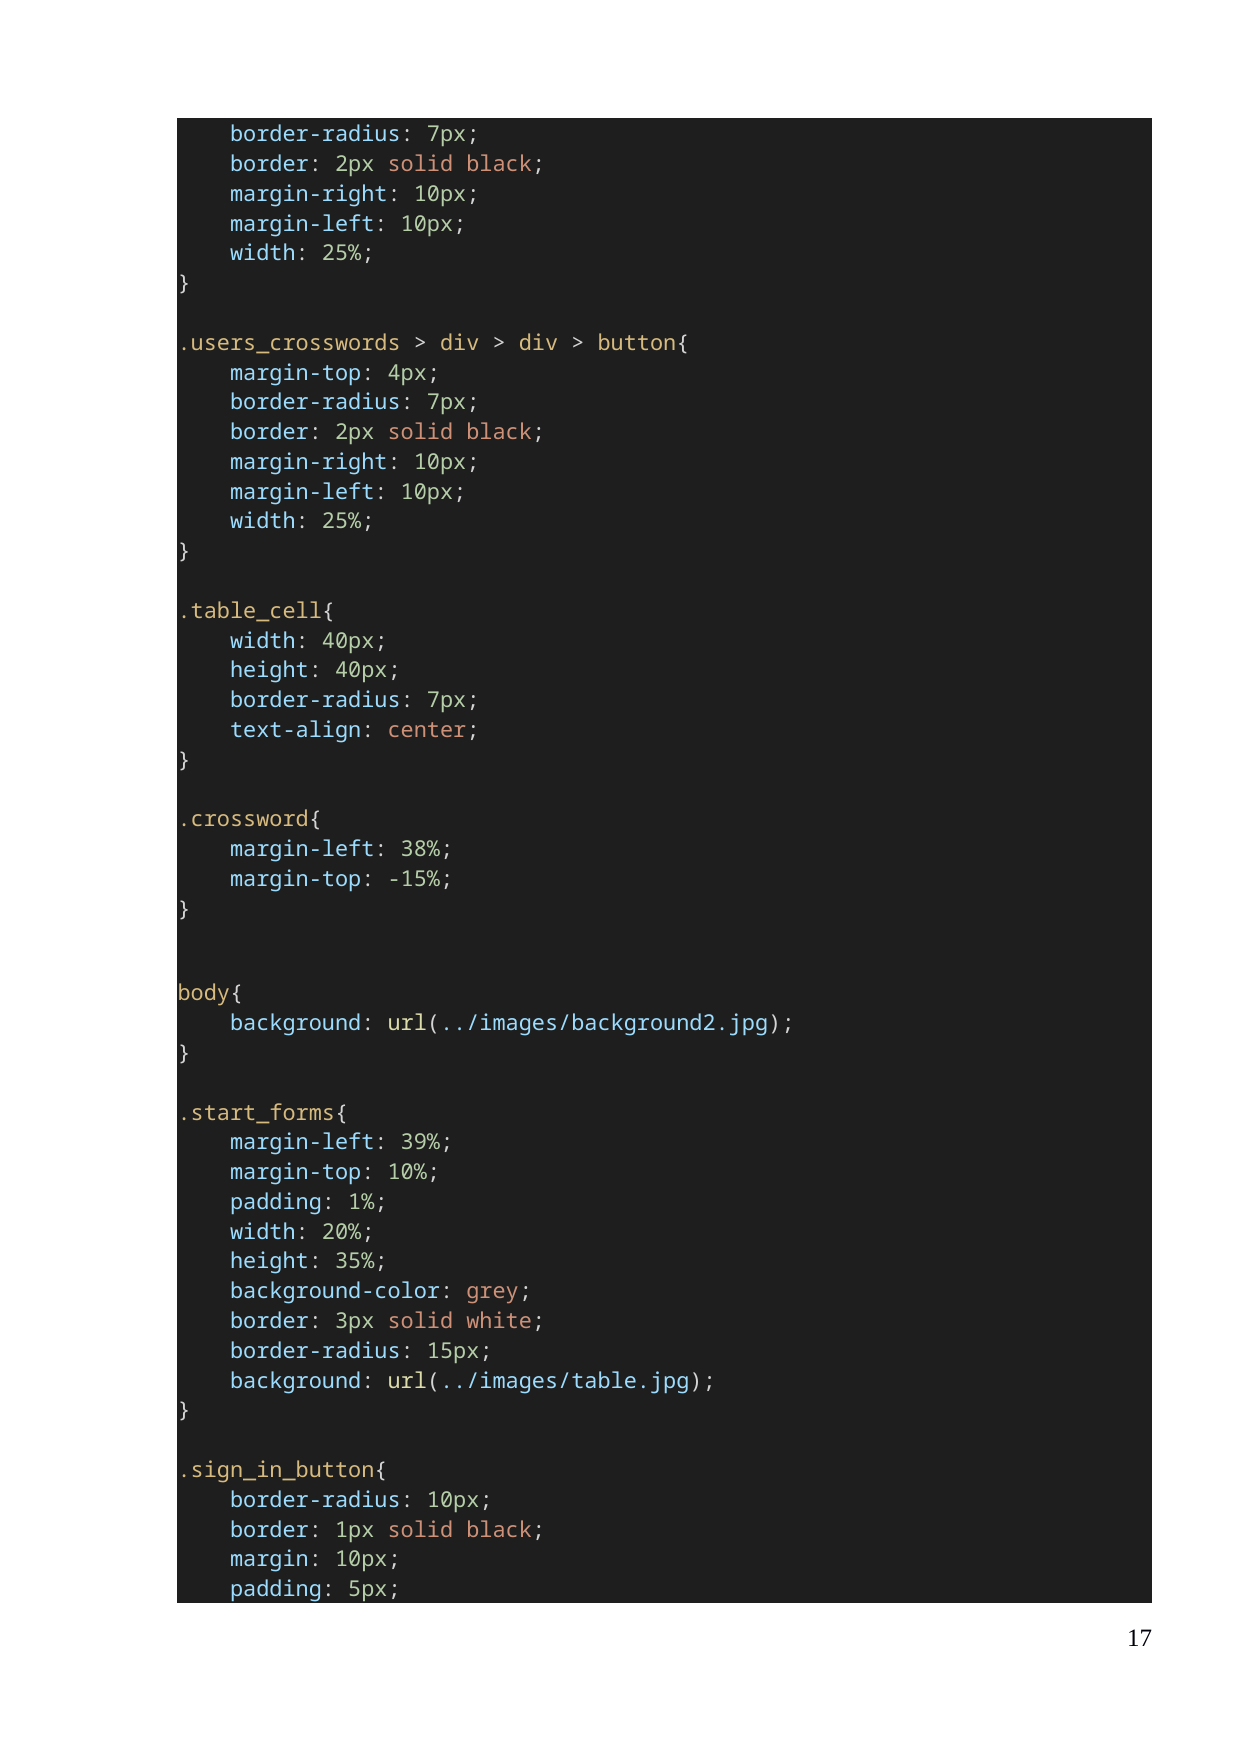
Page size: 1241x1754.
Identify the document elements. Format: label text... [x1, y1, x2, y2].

text text-align: center; [177, 714, 1152, 744]
text border-radius: 7px; [177, 118, 1152, 148]
text .start_forms{ [177, 1096, 1152, 1126]
text } [177, 744, 1152, 773]
text padding: 5px; [177, 1573, 1152, 1603]
text margin-left: 10px; [177, 207, 1152, 237]
text border-radius: 7px; [177, 386, 1152, 416]
text margin-left: 39%; [177, 1126, 1152, 1156]
text .table_cell{ [177, 595, 1152, 624]
text margin-left: 10px; [177, 476, 1152, 505]
text border: 1px solid black; [177, 1513, 1152, 1543]
text width: 40px; [177, 624, 1152, 654]
text margin: 10px; [177, 1543, 1152, 1573]
text } [177, 893, 1152, 922]
text width: 25%; [177, 505, 1152, 535]
text border-radius: 15px; [177, 1335, 1152, 1364]
text .sign_in_button{ [177, 1454, 1152, 1484]
text border-radius: 7px; [177, 684, 1152, 714]
text margin-right: 10px; [177, 446, 1152, 476]
text margin-top: -15%; [177, 863, 1152, 893]
text border-radius: 10px; [177, 1484, 1152, 1513]
text } [177, 267, 1152, 297]
text } [177, 535, 1152, 565]
text } [177, 1037, 1152, 1067]
text margin-top: 4px; [177, 356, 1152, 386]
text border: 2px solid black; [177, 148, 1152, 178]
text background-color: grey; [177, 1275, 1152, 1305]
text height: 40px; [177, 654, 1152, 684]
text body{ [177, 977, 1152, 1007]
text height: 35%; [177, 1245, 1152, 1275]
text margin-left: 38%; [177, 833, 1152, 863]
text margin-right: 10px; [177, 178, 1152, 207]
text background: url(../images/table.jpg); [177, 1364, 1152, 1394]
text width: 25%; [177, 237, 1152, 267]
text border: 3px solid white; [177, 1305, 1152, 1335]
text margin-top: 10%; [177, 1156, 1152, 1186]
text background: url(../images/background2.jpg); [177, 1007, 1152, 1037]
text .users_crosswords > div > div > button{ [177, 327, 1152, 356]
text padding: 1%; [177, 1186, 1152, 1216]
text } [177, 1394, 1152, 1424]
text border: 2px solid black; [177, 416, 1152, 446]
text width: 20%; [177, 1216, 1152, 1245]
text .crossword{ [177, 803, 1152, 833]
